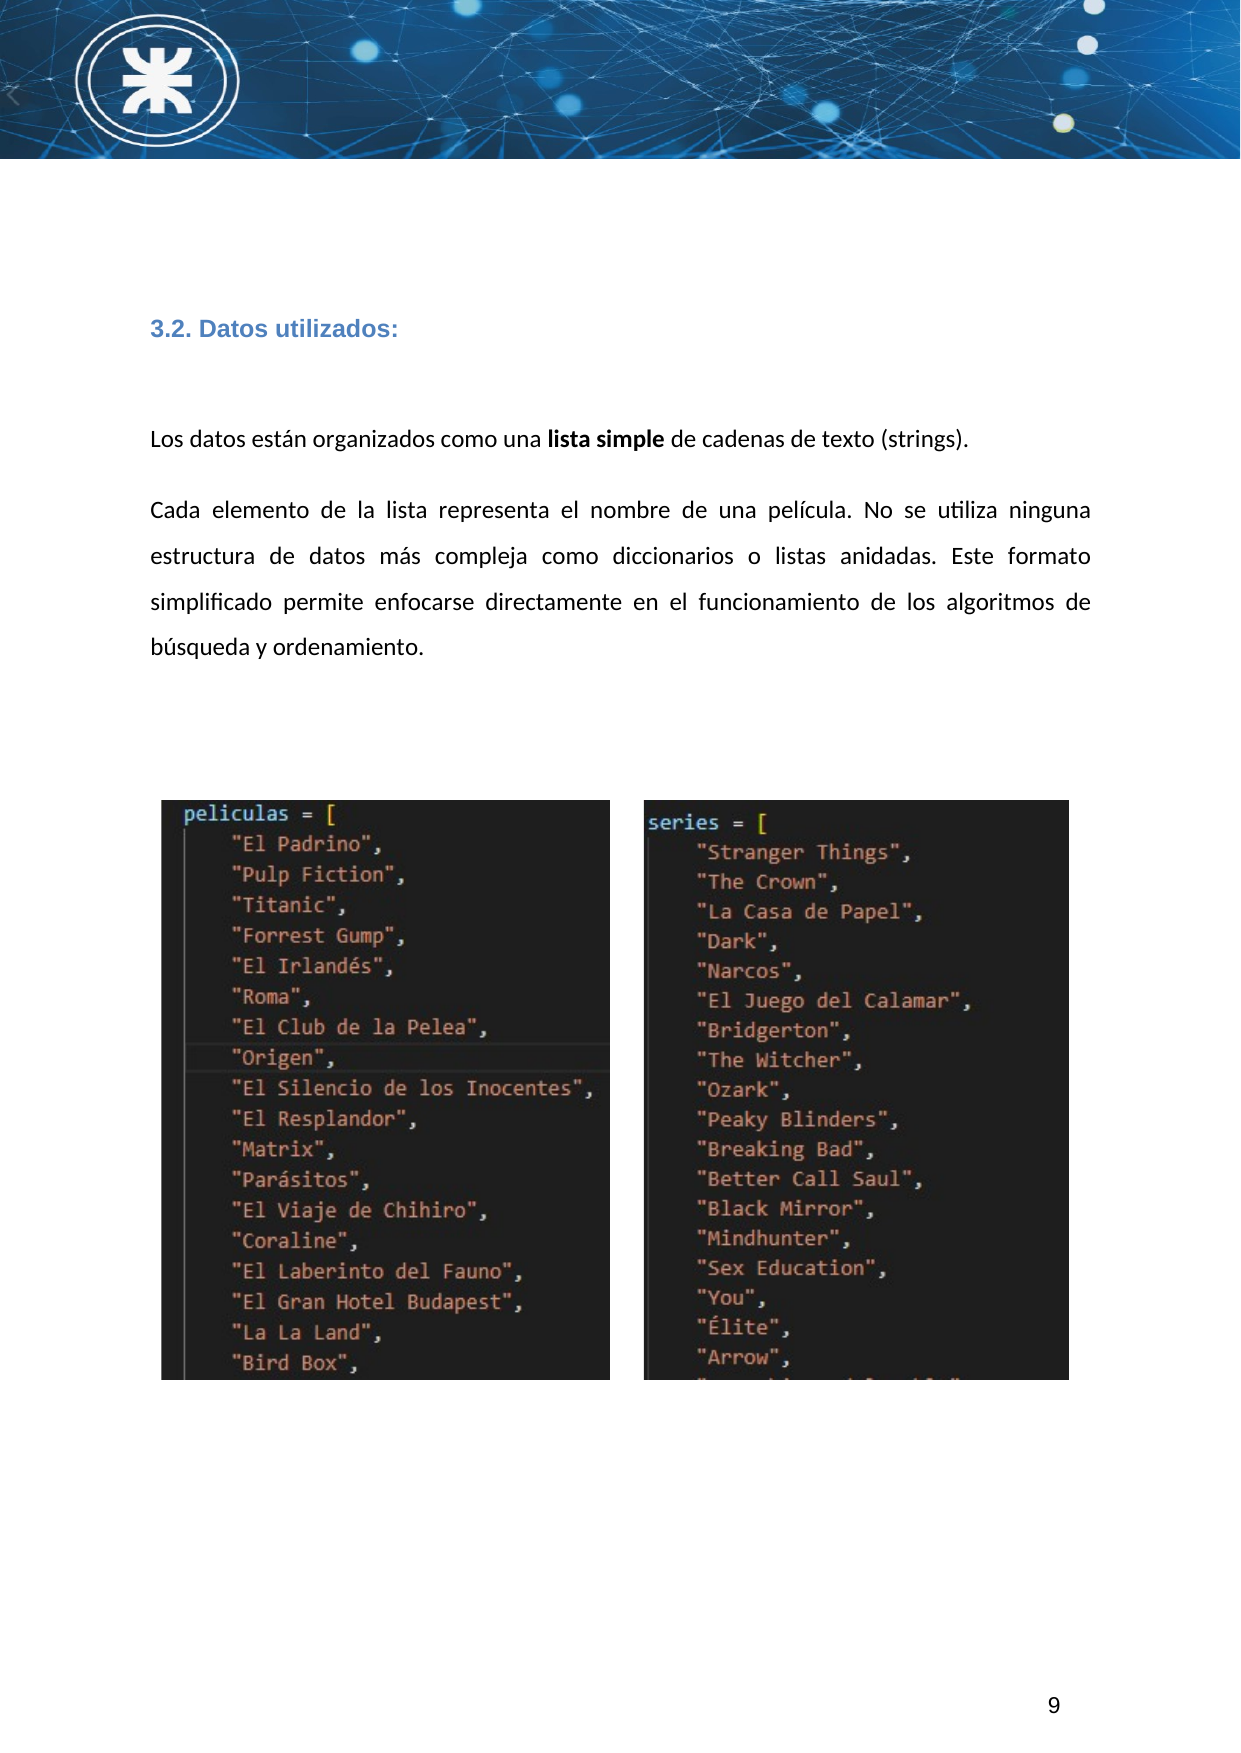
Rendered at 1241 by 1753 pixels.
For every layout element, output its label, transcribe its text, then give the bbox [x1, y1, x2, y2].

picture [643, 800, 1069, 1380]
text 3.2. Datos utilizados: [150, 314, 1093, 343]
picture [0, 0, 1241, 159]
text Cada elemento de la lista representa el nombre de una película. No se utiliza ninguna estructura de datos más compleja como diccionarios o listas anidadas. Este formato simplificado permite enfocarse directamente en el funcionamiento de los algoritmos de búsqueda y ordenamiento. [150, 494, 1093, 662]
text Los datos están organizados como una lista simple de cadenas de texto (strings). [150, 423, 1093, 453]
picture [161, 800, 610, 1380]
